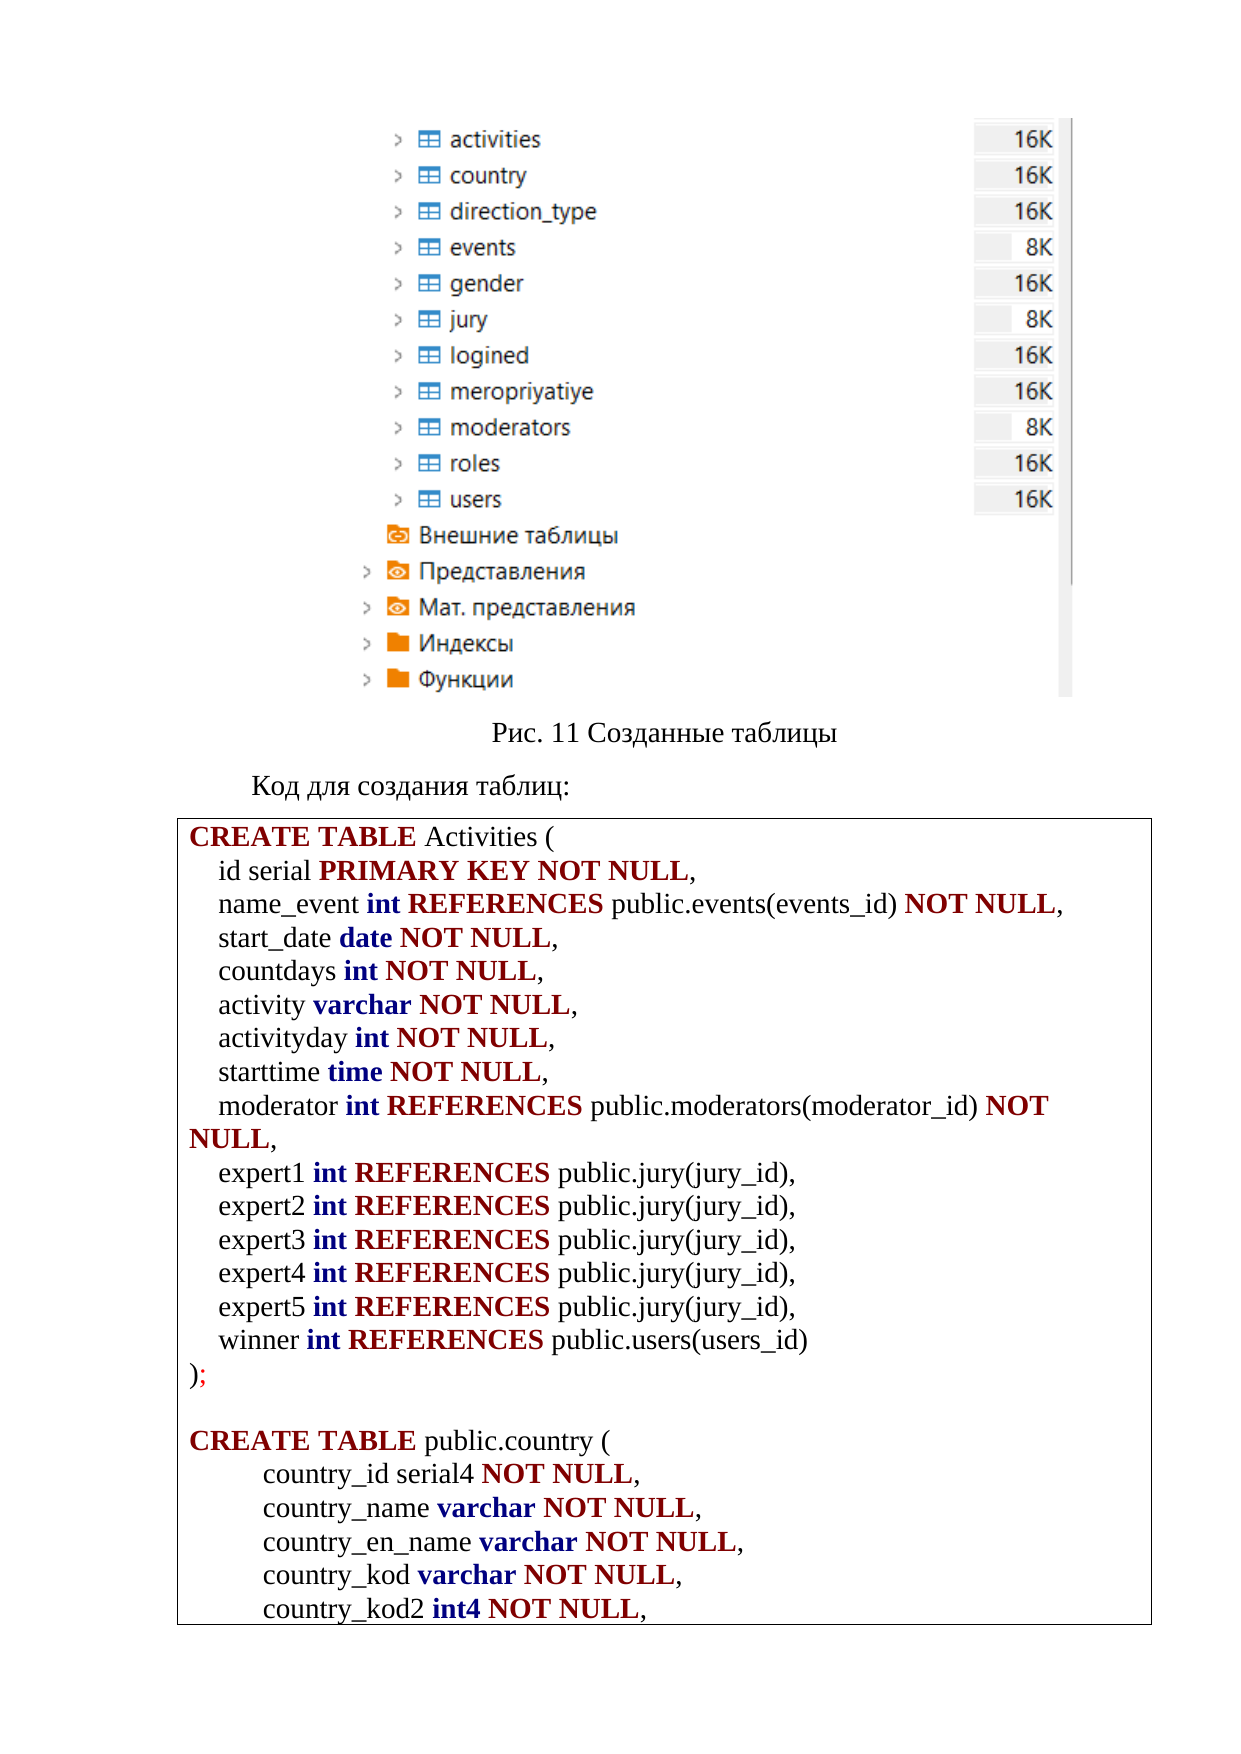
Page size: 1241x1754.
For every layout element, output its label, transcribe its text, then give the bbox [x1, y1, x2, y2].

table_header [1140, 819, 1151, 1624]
picture [256, 118, 1073, 697]
text Код для создания таблиц: [177, 768, 1152, 802]
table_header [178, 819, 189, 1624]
text Рис. 11 Созданные таблицы [177, 715, 1152, 749]
